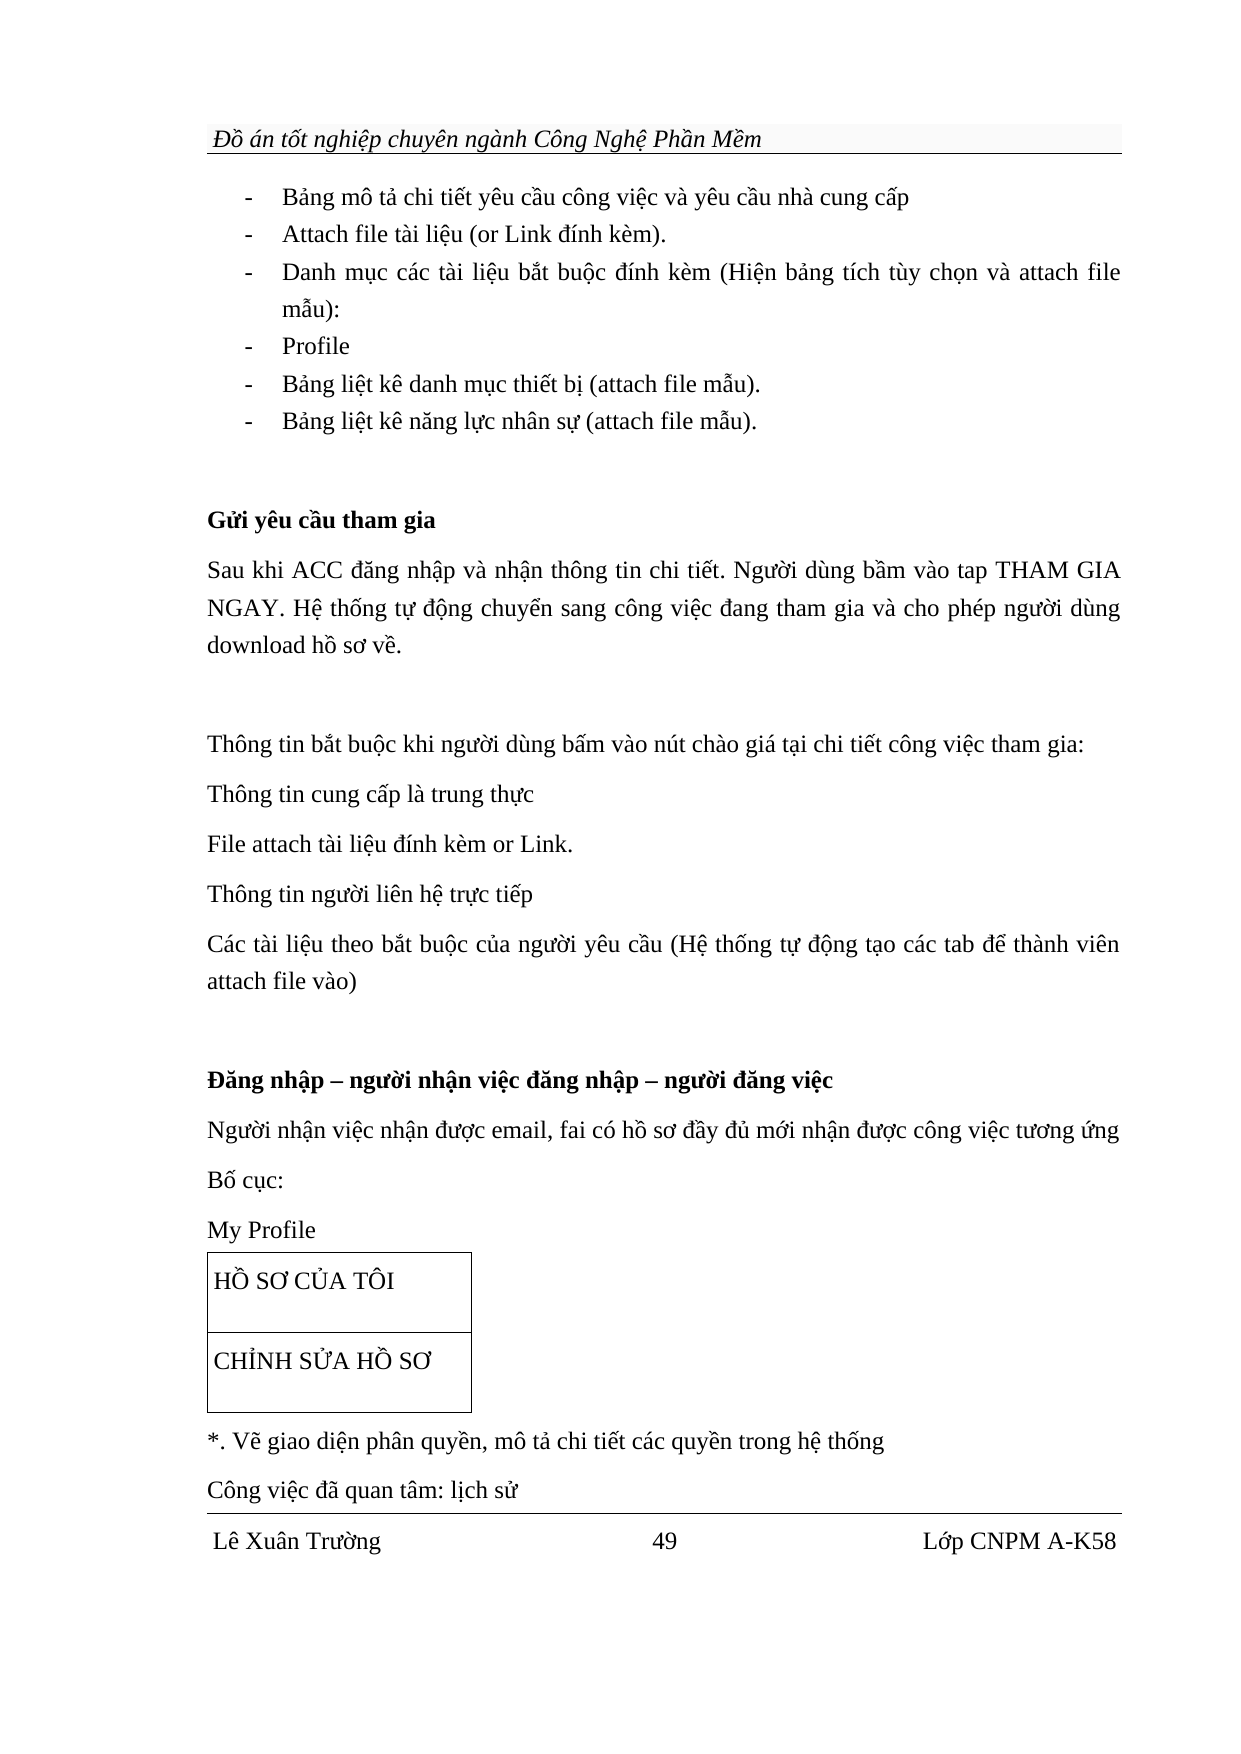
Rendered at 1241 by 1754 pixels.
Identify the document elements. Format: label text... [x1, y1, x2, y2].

table_cell CHỈNH SỬA HỒ SƠ [208, 1333, 471, 1412]
text Công việc đã quan tâm: lịch sử [207, 1476, 1122, 1504]
text Người nhận việc nhận được email, fai có hồ sơ đầy đủ mới nhận được công việc tương ứng [207, 1115, 1122, 1144]
list Bảng liệt kê năng lực nhân sự (attach file mẫu). [244, 406, 1122, 435]
text My Profile [207, 1215, 1122, 1244]
text Thông tin cung cấp là trung thực [207, 779, 1122, 808]
text *. Vẽ giao diện phân quyền, mô tả chi tiết các quyền trong hệ thống [207, 1426, 1122, 1454]
text Các tài liệu theo bắt buộc của người yêu cầu (Hệ thống tự động tạo các tab để thành viên attach file vào) [207, 929, 1122, 995]
text Thông tin bắt buộc khi người dùng bấm vào nút chào giá tại chi tiết công việc tham gia: [207, 729, 1122, 758]
text File attach tài liệu đính kèm or Link. [207, 829, 1122, 858]
text Bố cục: [207, 1165, 1122, 1194]
text Sau khi ACC đăng nhập và nhận thông tin chi tiết. Người dùng bầm vào tap THAM GIA NGAY. Hệ thống tự động chuyển sang công việc đang tham gia và cho phép người dùng download hồ sơ về. [207, 555, 1122, 659]
list Bảng liệt kê danh mục thiết bị (attach file mẫu). [244, 369, 1122, 397]
list Attach file tài liệu (or Link đính kèm). [244, 219, 1122, 248]
list Bảng mô tả chi tiết yêu cầu công việc và yêu cầu nhà cung cấp [244, 182, 1122, 211]
list Danh mục các tài liệu bắt buộc đính kèm (Hiện bảng tích tùy chọn và attach file mẫu): [244, 257, 1122, 323]
text Thông tin người liên hệ trực tiếp [207, 879, 1122, 908]
text Đăng nhập – người nhận việc đăng nhập – người đăng việc [207, 1066, 1122, 1094]
text Gửi yêu cầu tham gia [207, 506, 1122, 534]
list Profile [244, 331, 1122, 360]
table_header HỒ SƠ CỦA TÔI [208, 1253, 471, 1332]
